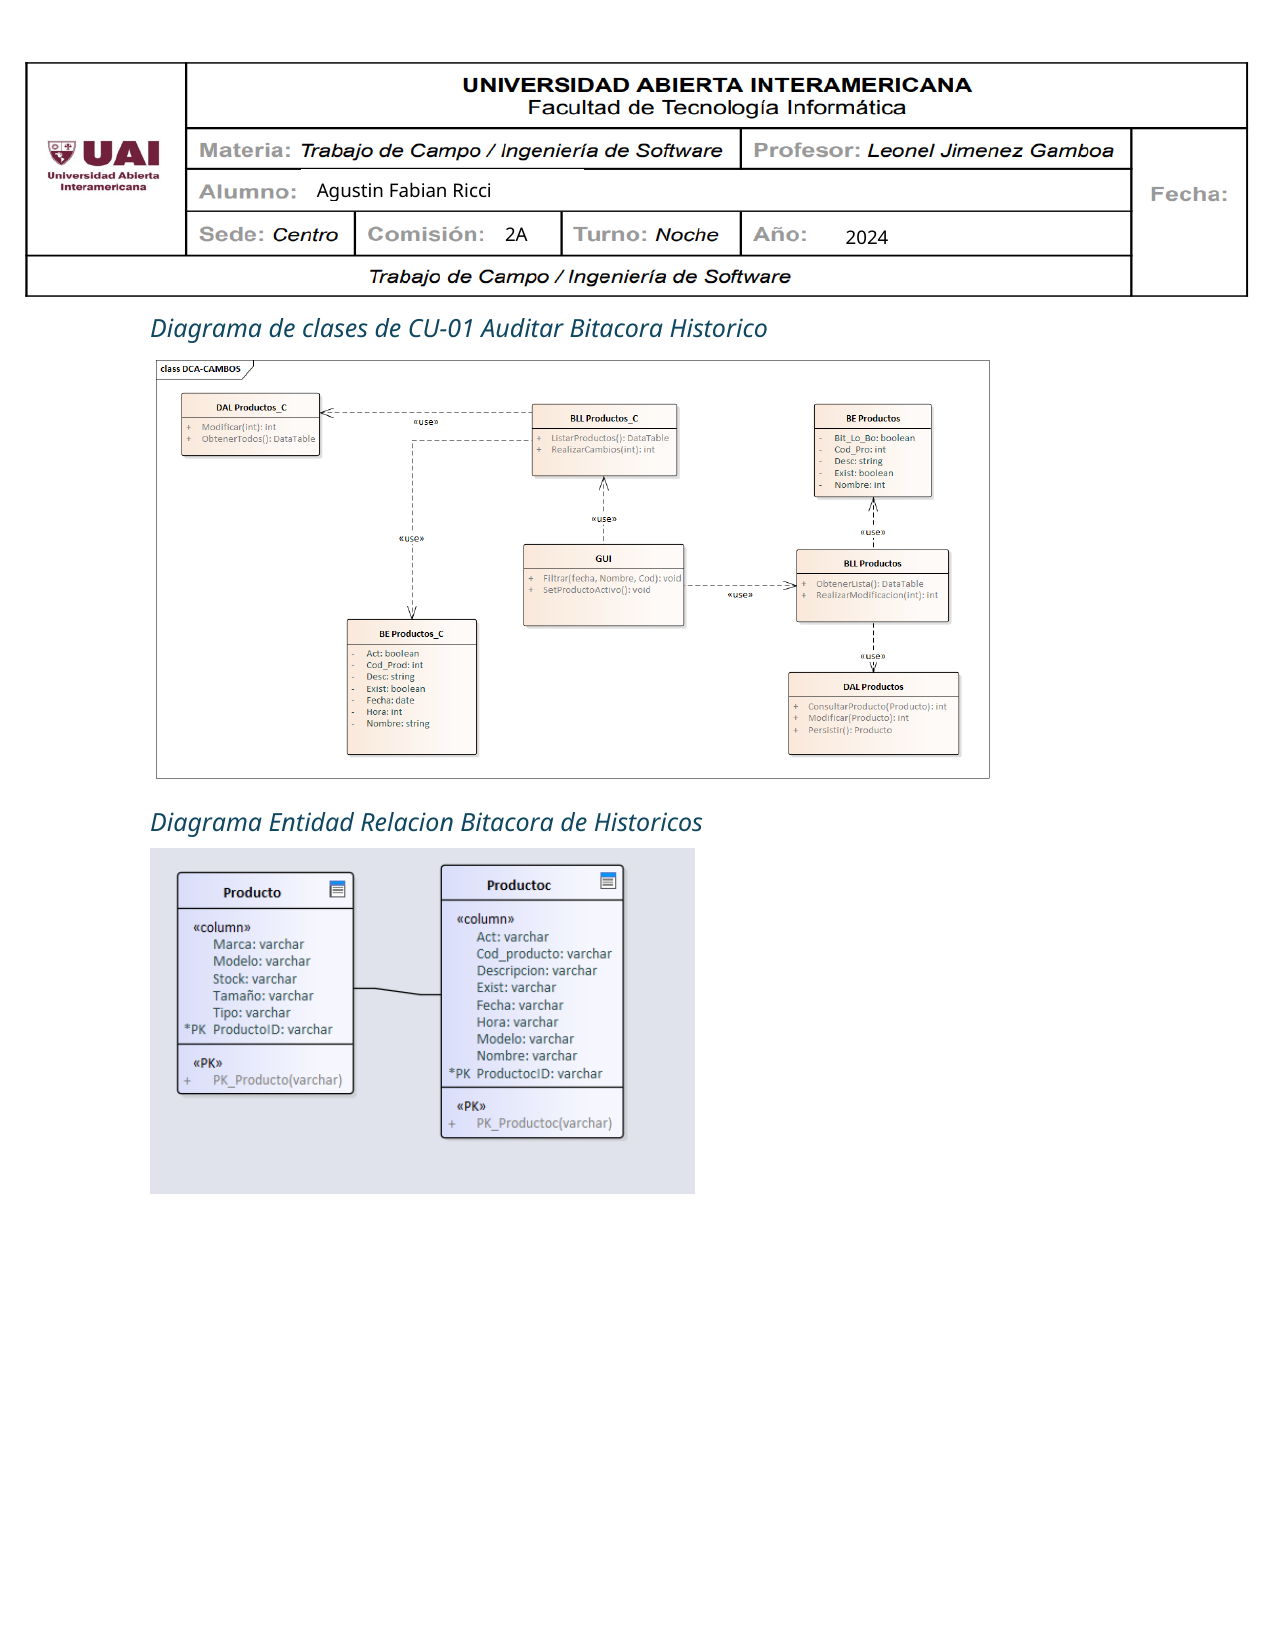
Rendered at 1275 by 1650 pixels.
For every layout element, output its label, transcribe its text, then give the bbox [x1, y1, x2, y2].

picture [19, 60, 1249, 297]
subtitle Diagrama de clases de CU-01 Auditar Bitacora Historico [150, 158, 1125, 344]
subtitle Diagrama Entidad Relacion Bitacora de Historicos [150, 805, 1125, 839]
picture [150, 848, 695, 1194]
picture [150, 354, 994, 783]
